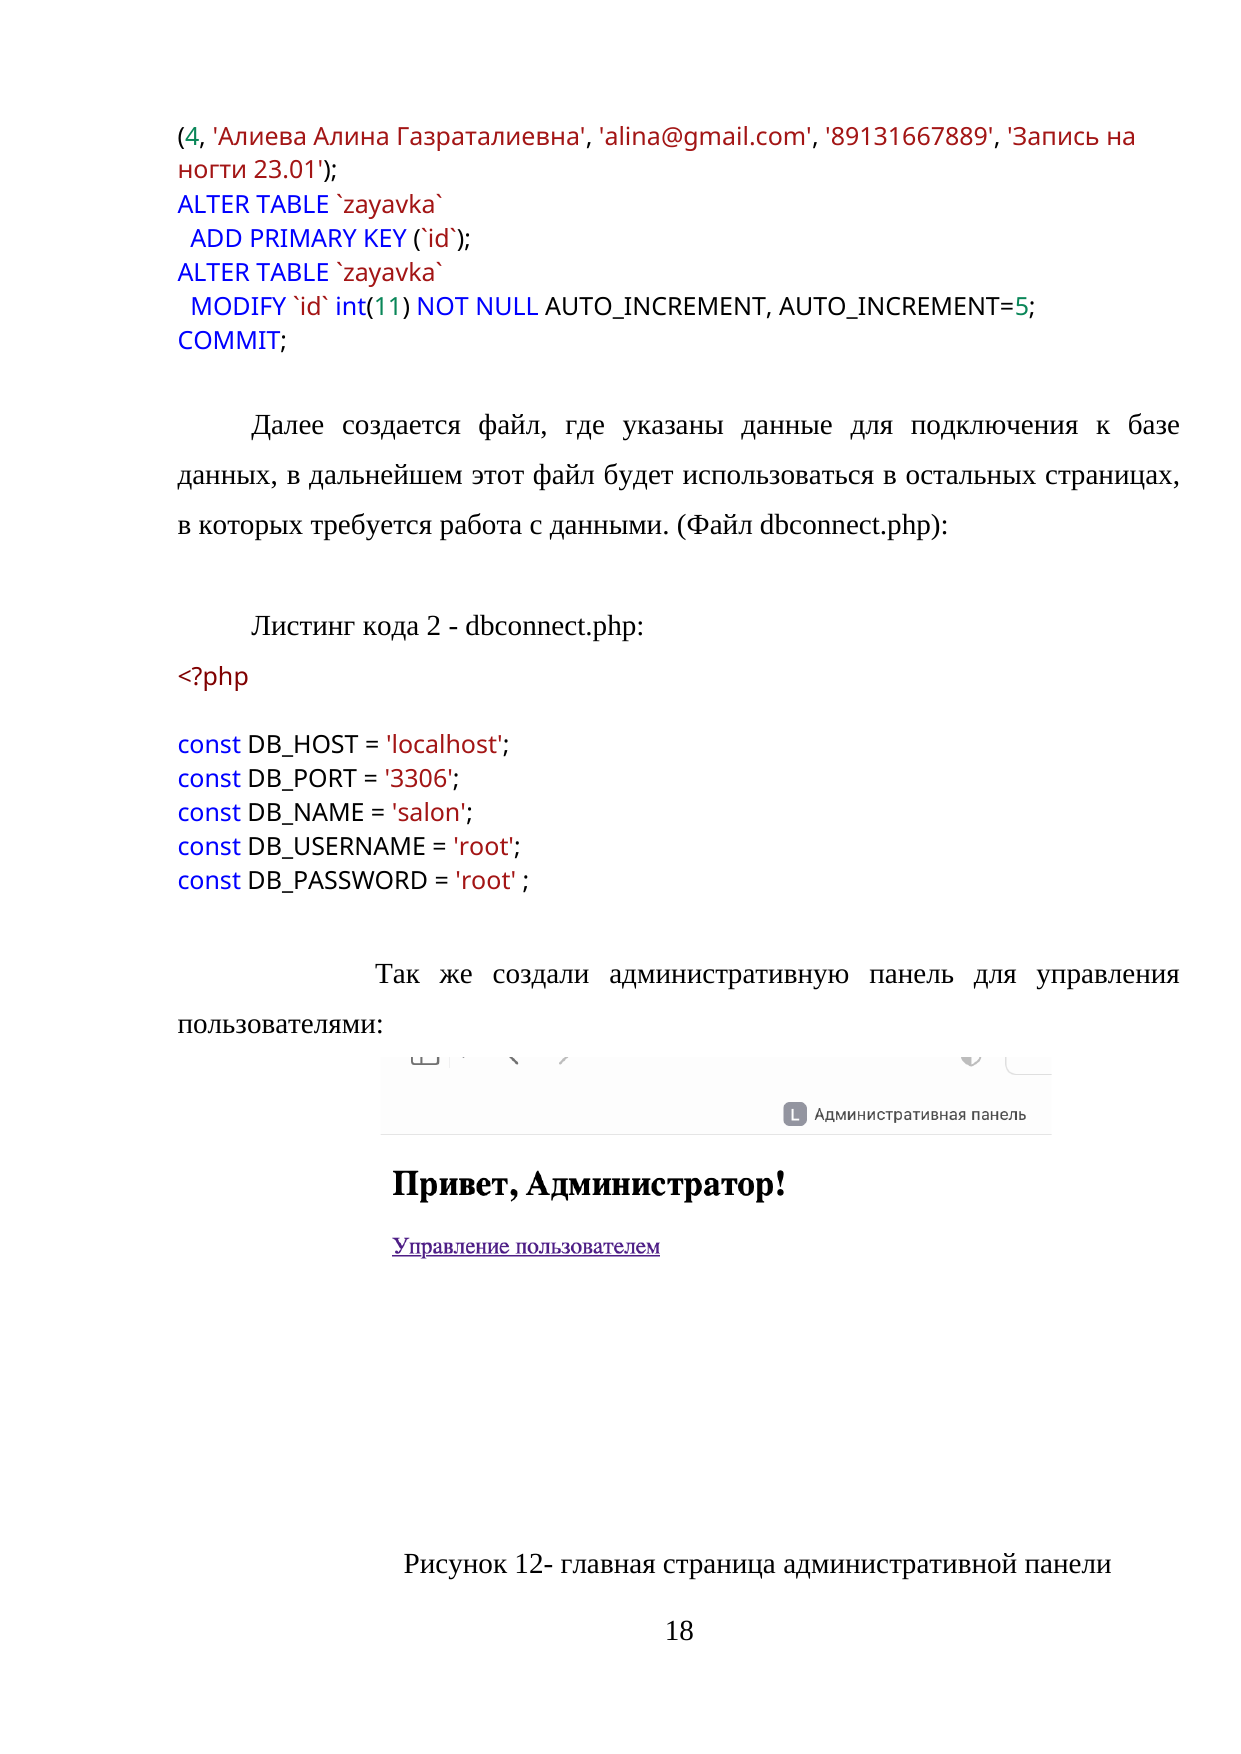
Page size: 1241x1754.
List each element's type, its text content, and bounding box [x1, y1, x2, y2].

text ALTER TABLE `zayavka` [177, 254, 1181, 288]
text (4, 'Алиева Алина Газраталиевна', 'alina@gmail.com', '89131667889', 'Запись на ногти 23.01'); [177, 118, 1181, 186]
text MODIFY `id` int(11) NOT NULL AUTO_INCREMENT, AUTO_INCREMENT=5; [177, 288, 1181, 322]
text ALTER TABLE `zayavka` [177, 186, 1181, 220]
text const DB_PORT = '3306'; [177, 761, 1181, 795]
text Листинг кода 2 - dbconnect.php: [177, 608, 1181, 642]
text const DB_USERNAME = 'root'; [177, 829, 1181, 863]
text const DB_NAME = 'salon'; [177, 795, 1181, 829]
text const DB_HOST = 'localhost'; [177, 727, 1181, 761]
picture [380, 1057, 1052, 1532]
text Рисунок 12- главная страница административной панели [177, 1546, 1181, 1579]
text const DB_PASSWORD = 'root' ; [177, 863, 1181, 897]
text ADD PRIMARY KEY (`id`); [177, 220, 1181, 254]
text Далее создается файл, где указаны данные для подключения к базе данных, в дальнейшем этот файл будет использоваться в остальных страницах, в которых требуется работа с данными. (Файл dbconnect.php): [177, 407, 1181, 541]
text Так же создали административную панель для управления пользователями: [177, 956, 1181, 1040]
text COMMIT; [177, 322, 1181, 357]
text <?php [177, 658, 1181, 692]
